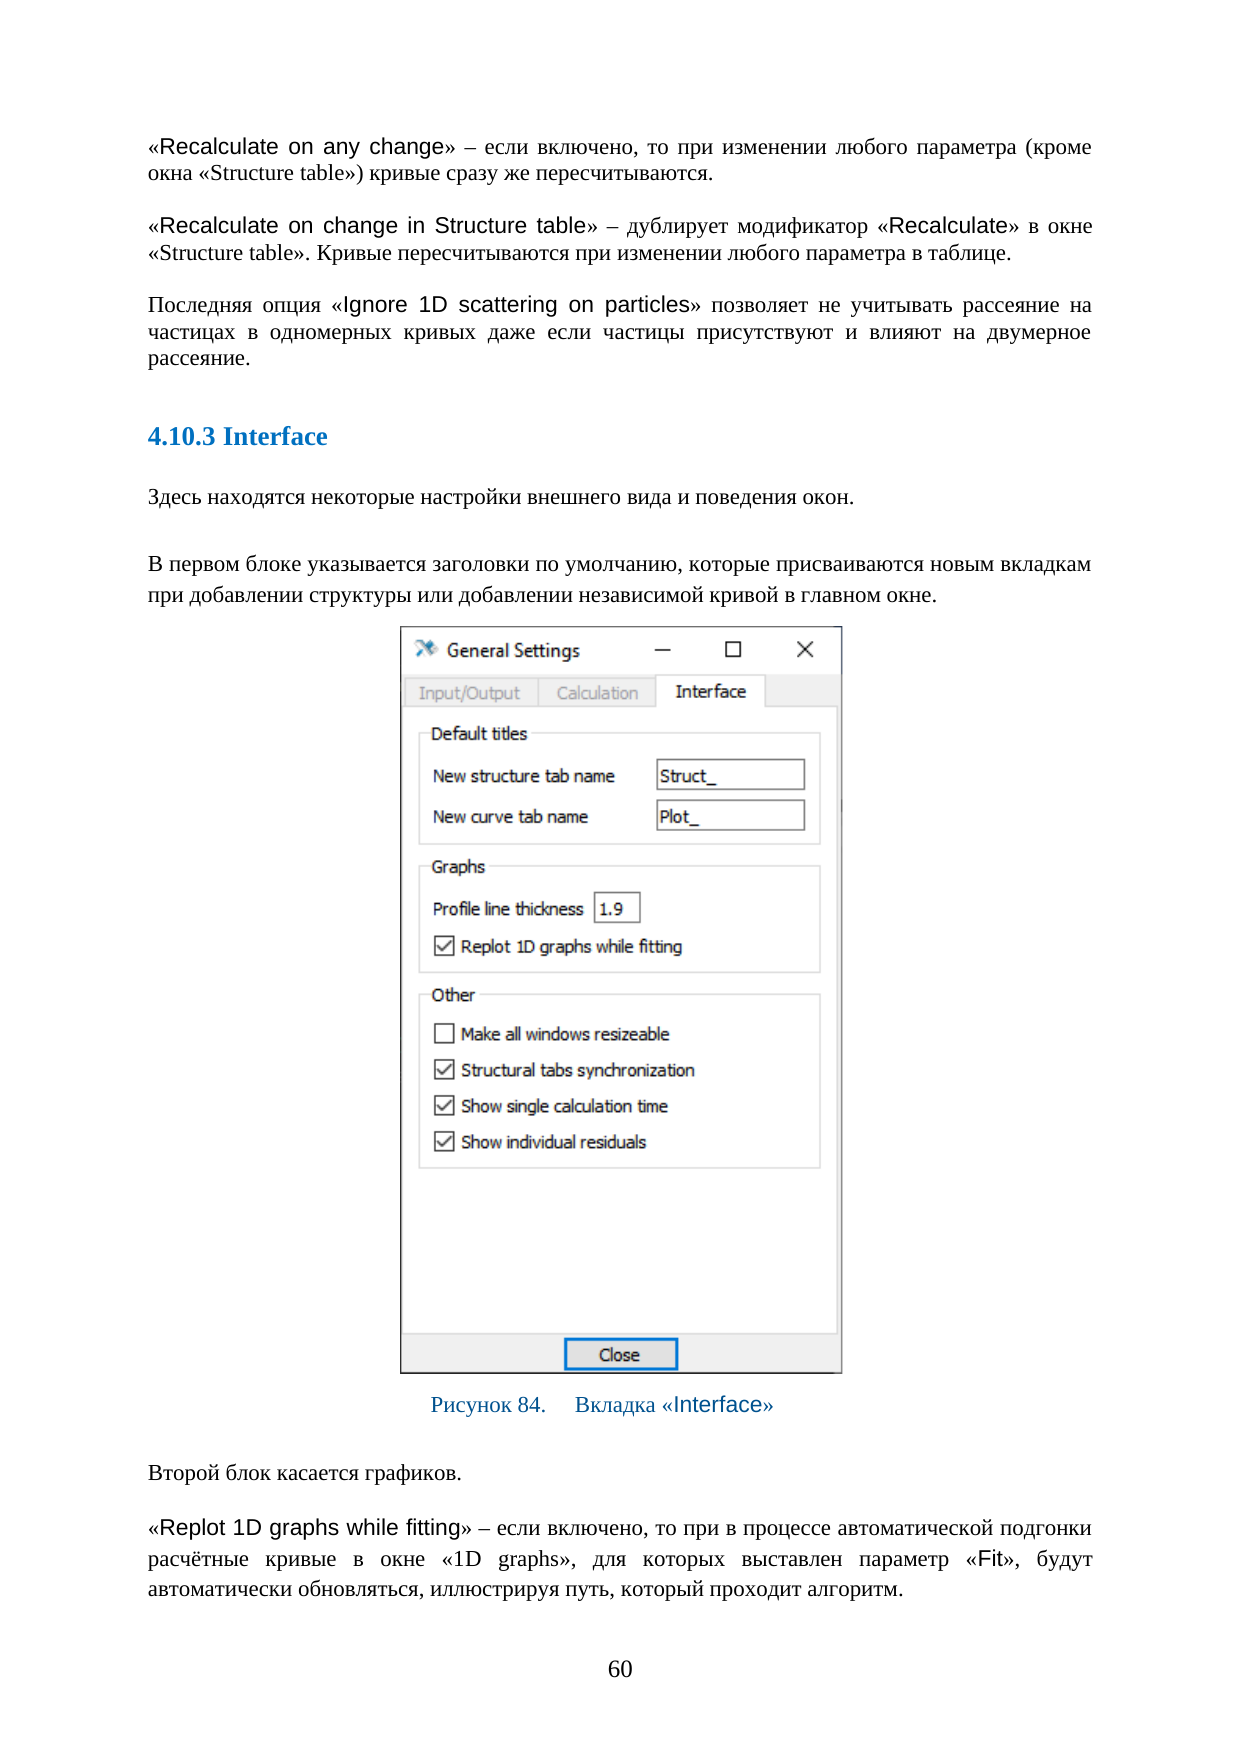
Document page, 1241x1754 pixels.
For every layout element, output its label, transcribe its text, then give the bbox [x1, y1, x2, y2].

text «Recalculate on change in Structure table» – дублирует модификатор «Recalculate» в окне «Structure table». Кривые пересчитываются при изменении любого параметра в таблице. [148, 212, 1093, 265]
text Второй блок касается графиков. [148, 1459, 1093, 1485]
text В первом блоке указывается заголовки по умолчанию, которые присваиваются новым вкладкам при добавлении структуры или добавлении независимой кривой в главном окне. [148, 551, 1093, 607]
picture [400, 626, 843, 1374]
text «Replot 1D graphs while fitting» – если включено, то при в процессе автоматической подгонки расчётные кривые в окне «1D graphs», для которых выставлен параметр «Fit», будут автоматически обновляться, иллюстрируя путь, который проходит алгоритм. [148, 1514, 1093, 1601]
text Последняя опция «Ignore 1D scattering on particles» позволяет не учитывать рассеяние на частицах в одномерных кривых даже если частицы присутствуют и влияют на двумерное рассеяние. [148, 291, 1093, 370]
subtitle Interface [148, 420, 1093, 452]
text Здесь находятся некоторые настройки внешнего вида и поведения окон. [148, 483, 1093, 509]
text «Recalculate on any change» – если включено, то при изменении любого параметра (кроме окна «Structure table») кривые сразу же пересчитываются. [148, 133, 1093, 186]
